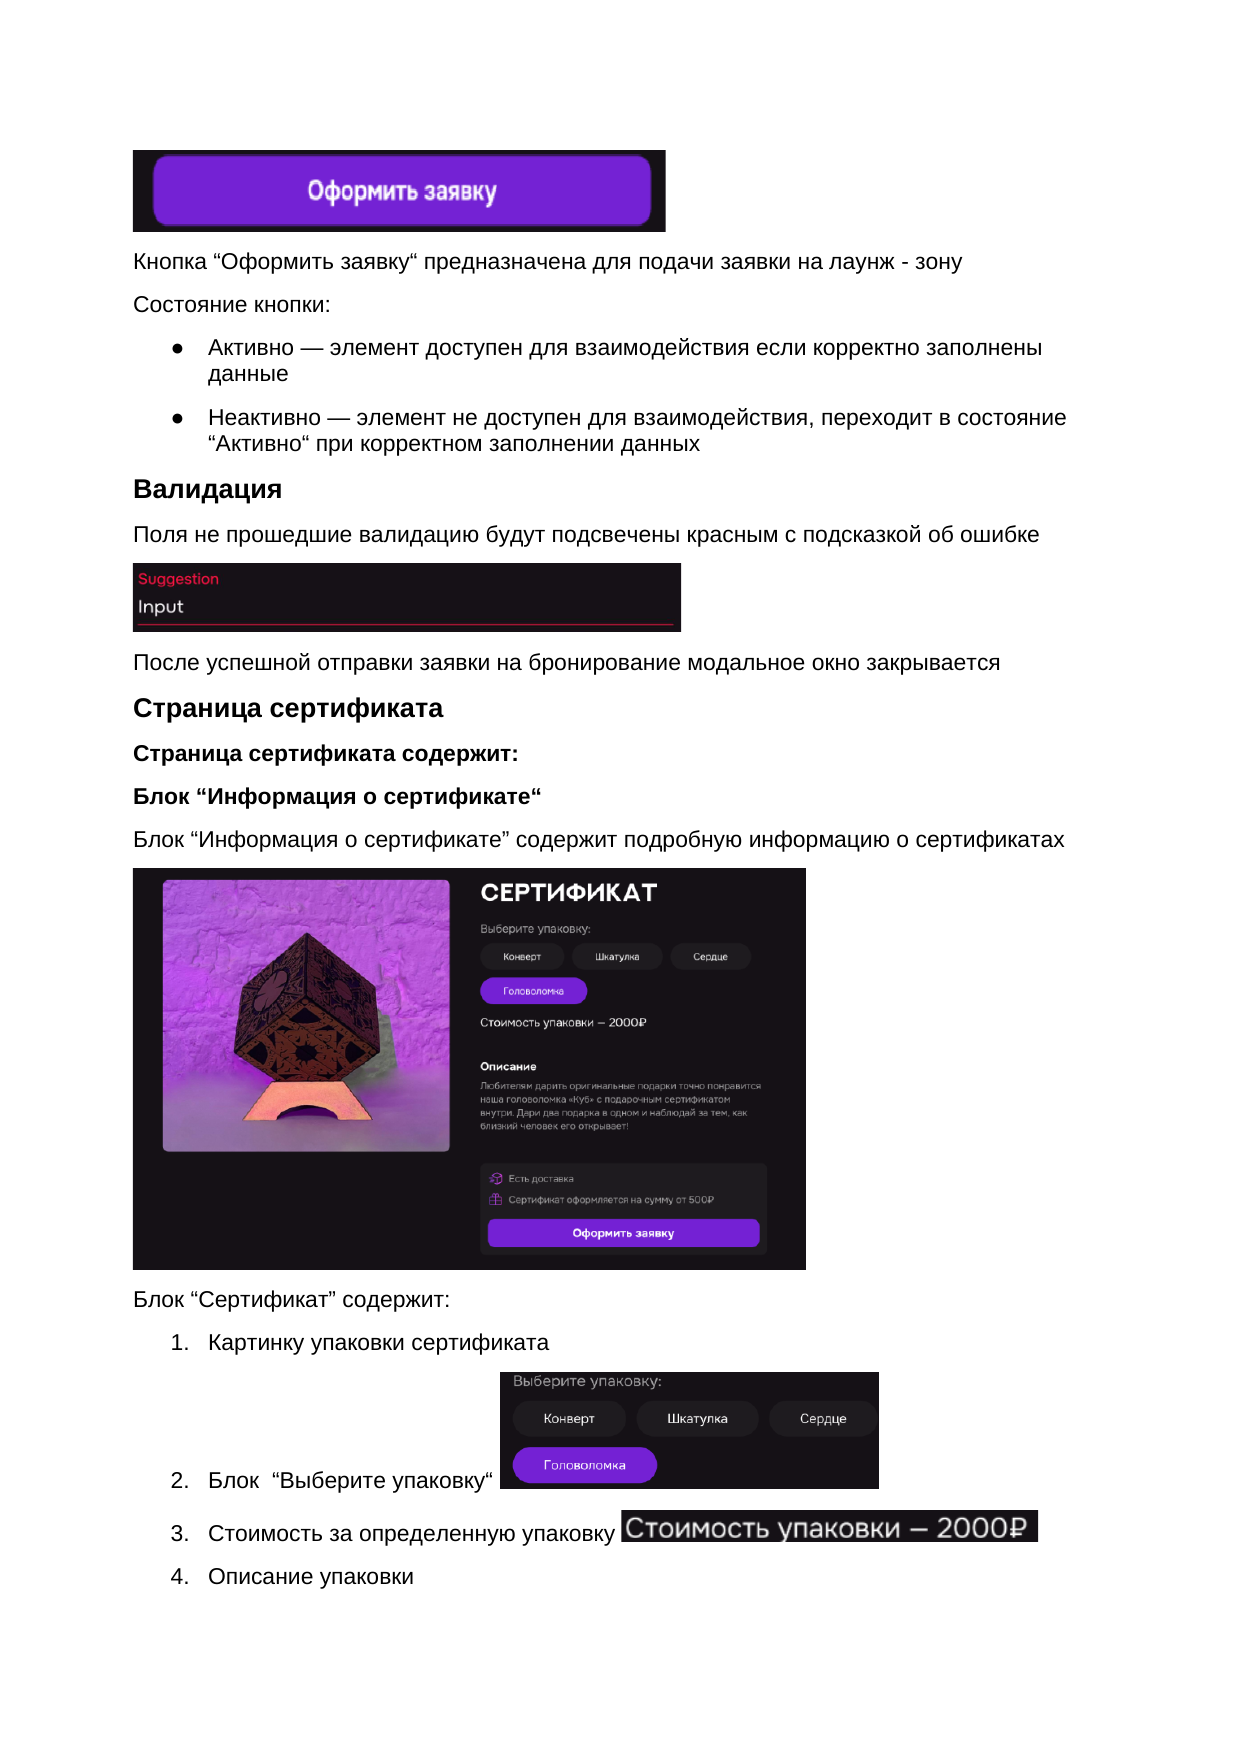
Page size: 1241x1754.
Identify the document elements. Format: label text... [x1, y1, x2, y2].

picture [132, 563, 682, 632]
subtitle Валидация [133, 473, 1090, 504]
picture [132, 868, 806, 1270]
text Страница сертификата содержит: [133, 740, 1090, 766]
subtitle Блок “Информация о сертификате“ [133, 783, 1090, 809]
list Неактивно — элемент не доступен для взаимодействия, переходит в состояние “Активно“ при корректном заполнении данных [170, 403, 1090, 456]
text Блок “Информация о сертификате” содержит подробную информацию о сертификатах [133, 826, 1090, 852]
text Состояние кнопки: [133, 291, 1090, 317]
text Кнопка “Оформить заявку“ предназначена для подачи заявки на лаунж - зону [133, 248, 1090, 274]
subtitle Страница сертификата [133, 692, 1090, 723]
picture [621, 1510, 1039, 1542]
text Поля не прошедшие валидацию будут подсвечены красным с подсказкой об ошибке [133, 521, 1090, 547]
text Блок “Сертификат” содержит: [133, 1286, 1090, 1313]
list Описание упаковки [170, 1563, 1090, 1589]
list Активно — элемент доступен для взаимодействия если корректно заполнены данные [170, 334, 1090, 387]
list Картинку упаковки сертификата [170, 1329, 1090, 1356]
picture [499, 1372, 879, 1489]
picture [132, 150, 666, 232]
text После успешной отправки заявки на бронирование модальное окно закрывается [133, 649, 1090, 675]
